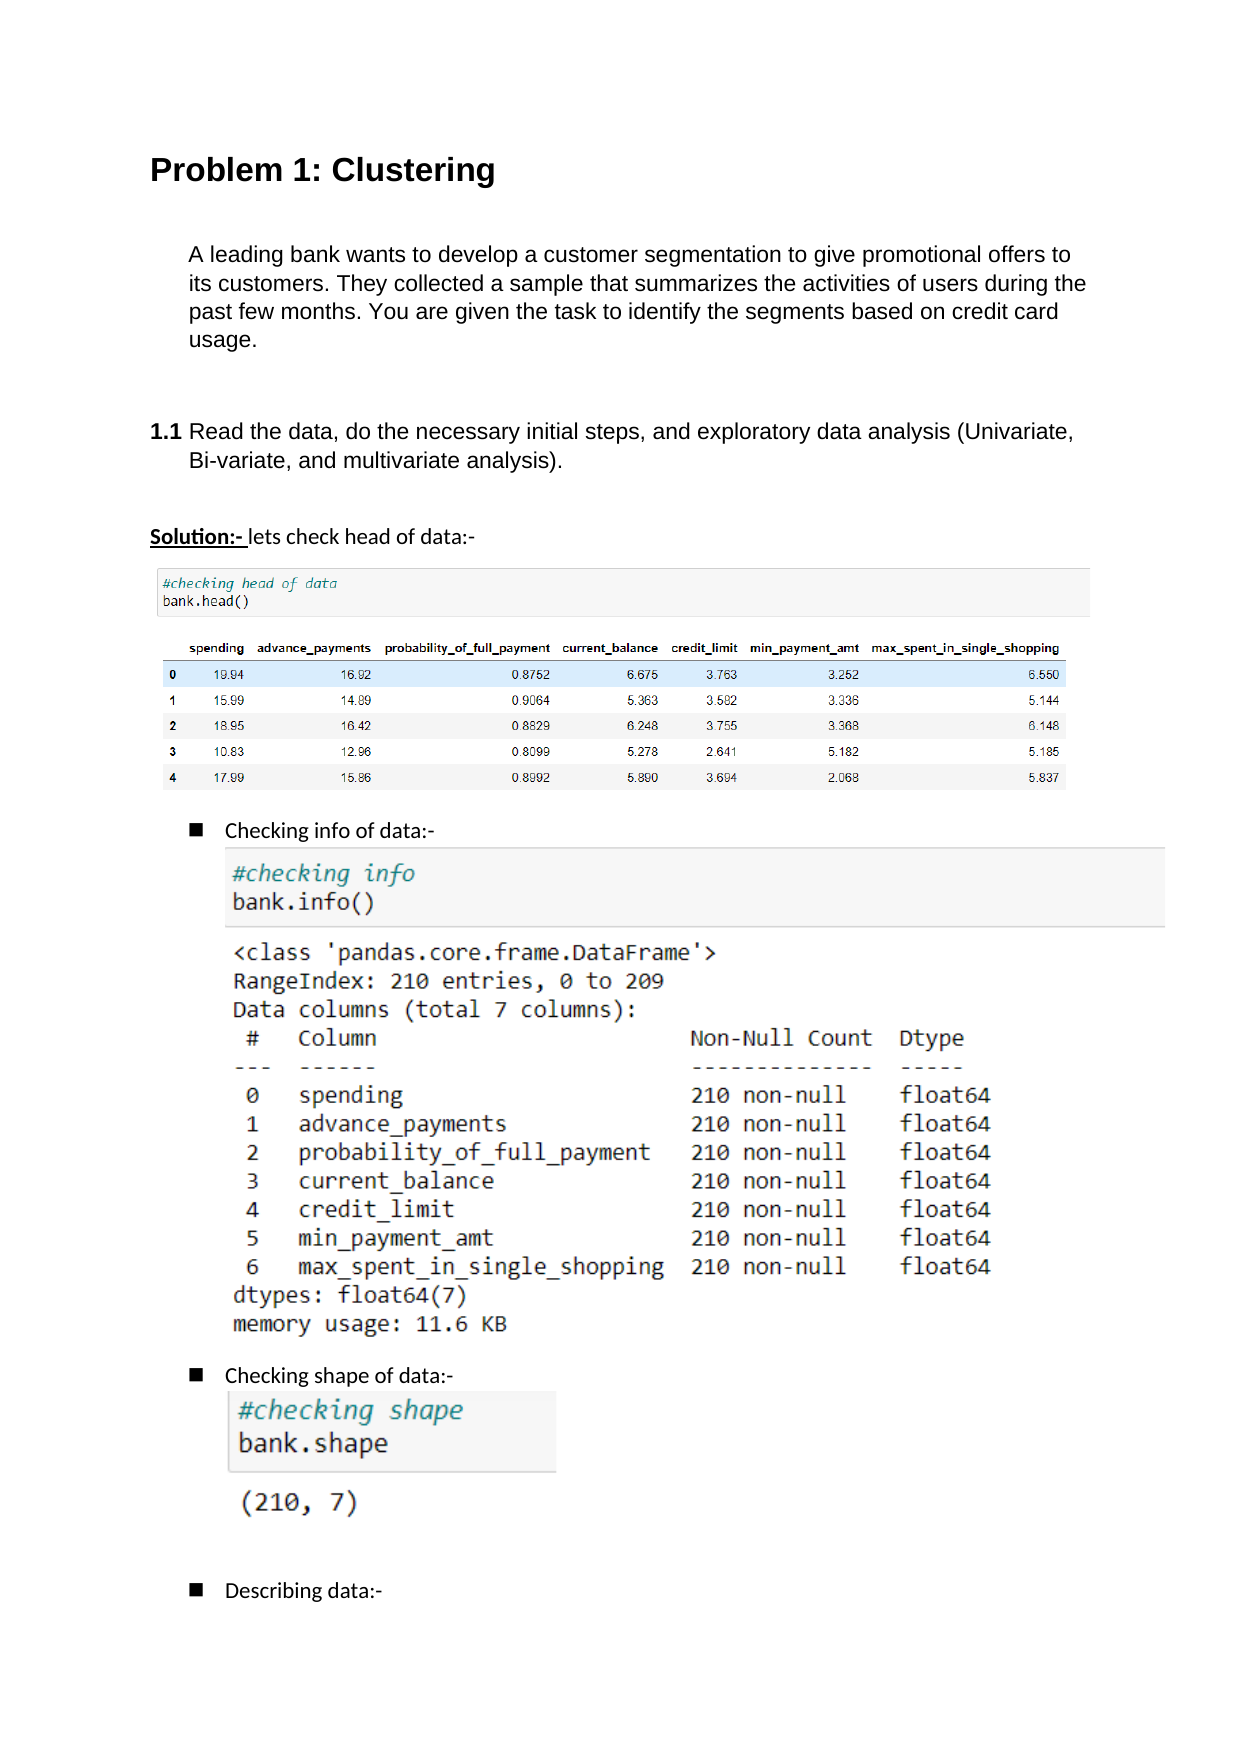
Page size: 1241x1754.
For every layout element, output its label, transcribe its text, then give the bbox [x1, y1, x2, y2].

list Describing data:- [187, 1576, 1090, 1604]
list Read the data, do the necessary initial steps, and exploratory data analysis (Univariate, Bi-variate, and multivariate analysis). [150, 418, 1090, 473]
picture [150, 568, 1091, 798]
picture [225, 846, 1166, 1360]
list Checking shape of data:- [187, 1362, 1090, 1390]
text Problem 1: Clustering [150, 150, 1090, 188]
text Solution:- lets check head of data:- [150, 522, 1090, 550]
list Checking info of data:- [187, 816, 1090, 844]
picture [225, 1391, 557, 1544]
text A leading bank wants to develop a customer segmentation to give promotional offers to its customers. They collected a sample that summarizes the activities of users during the past few months. You are given the task to identify the segments based on credit card usage. [150, 241, 1090, 353]
